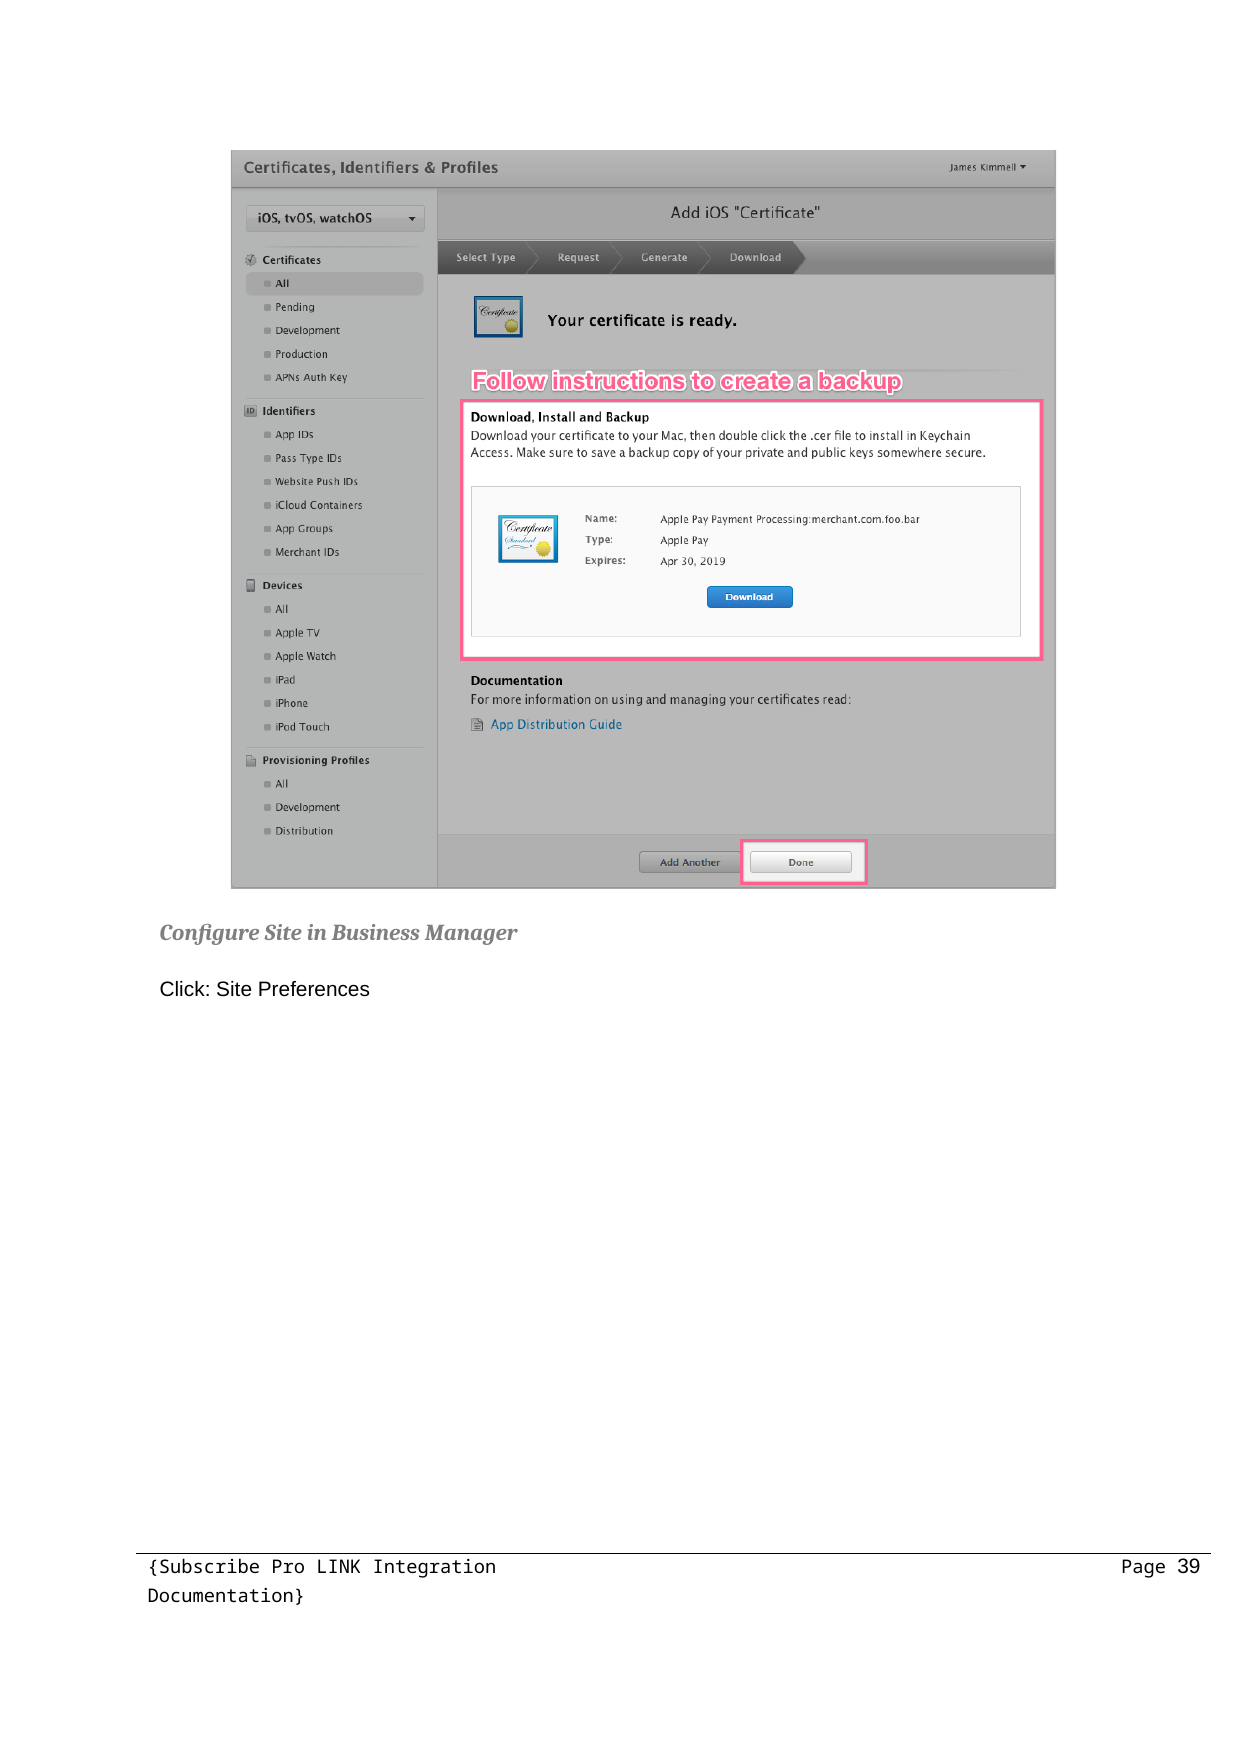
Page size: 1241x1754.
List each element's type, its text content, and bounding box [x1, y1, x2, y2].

text Click: Site Preferences [159, 977, 1128, 1001]
subtitle Configure Site in Business Manager [159, 920, 1128, 946]
picture [230, 150, 1057, 889]
